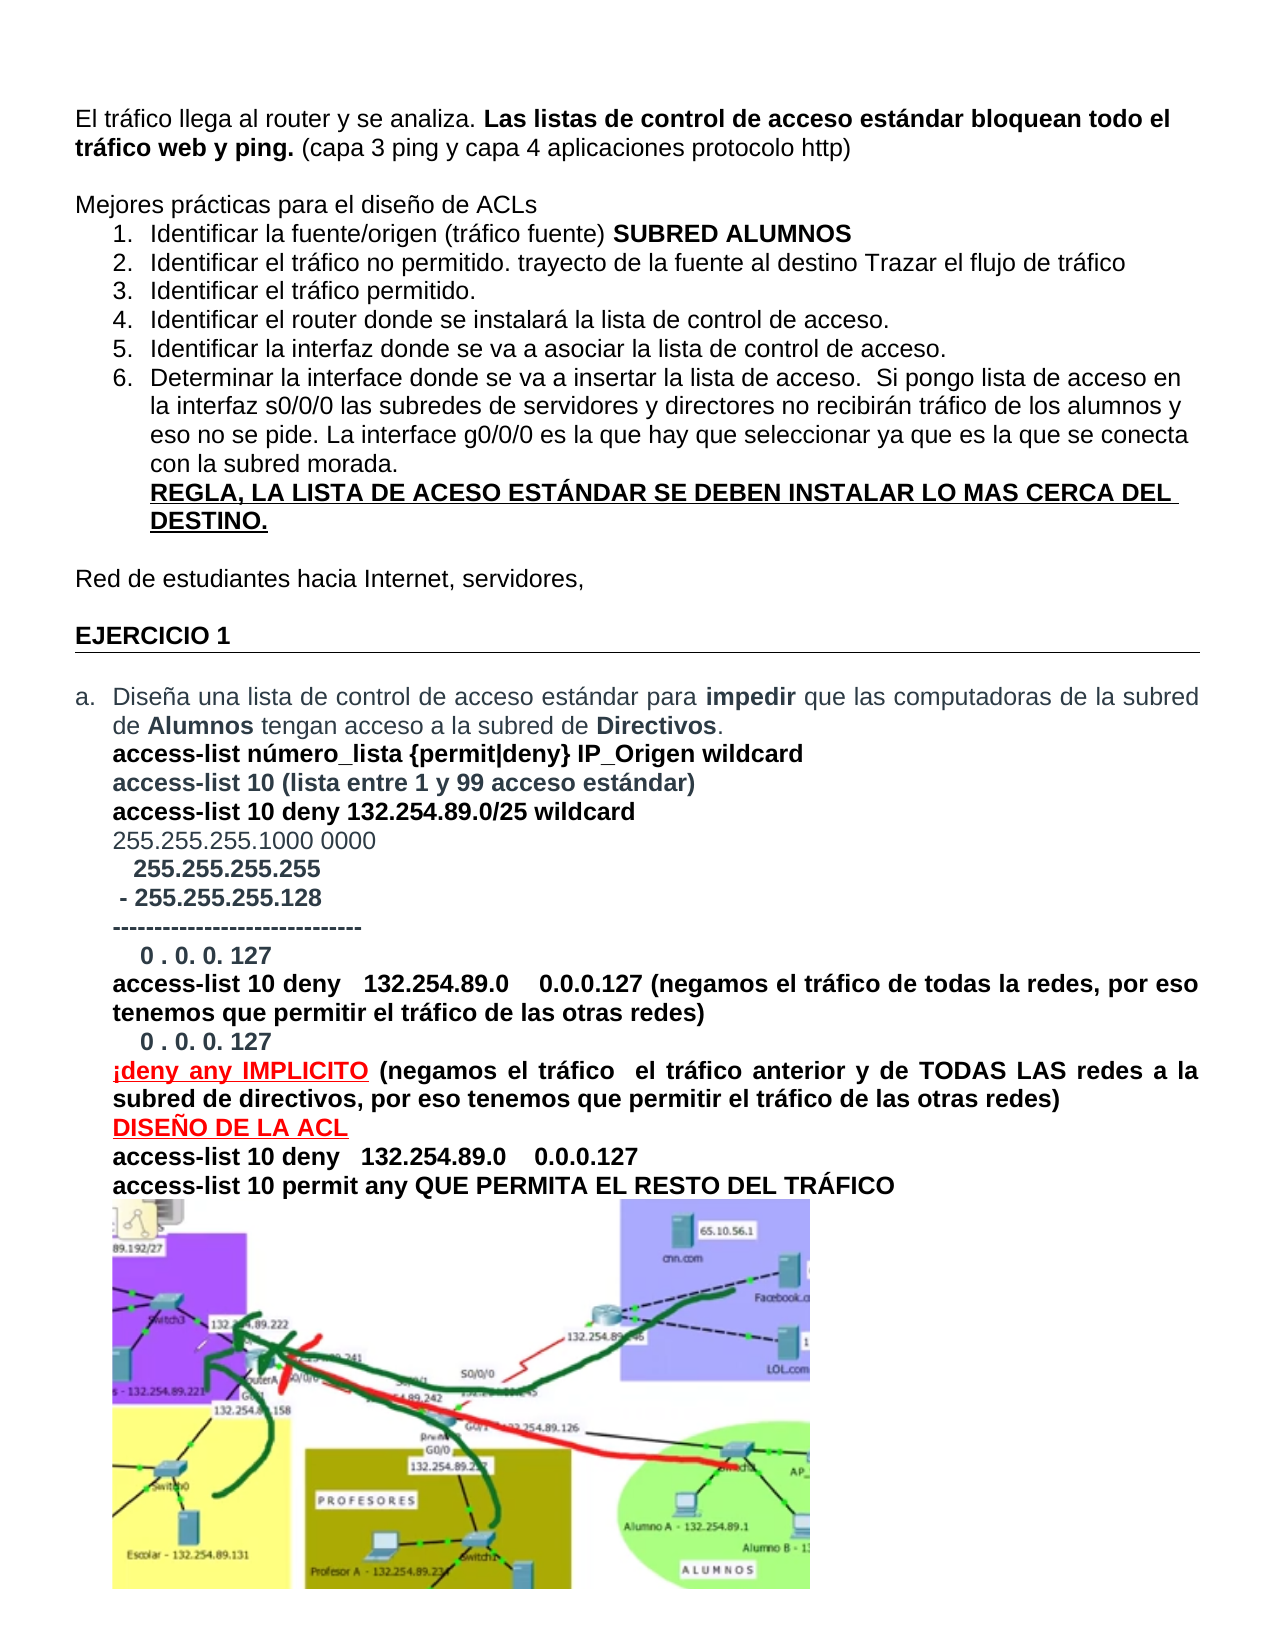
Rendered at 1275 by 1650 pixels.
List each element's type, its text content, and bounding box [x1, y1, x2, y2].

text access-list 10 deny 132.254.89.0/25 wildcard [112, 797, 1200, 826]
text DISEÑO DE LA ACL [112, 1113, 1200, 1142]
text access-list 10 (lista entre 1 y 99 acceso estándar) [112, 768, 1200, 797]
text Mejores prácticas para el diseño de ACLs [75, 190, 1200, 219]
text access-list 10 deny 132.254.89.0 0.0.0.127 [112, 1142, 1200, 1171]
list Identificar el router donde se instalará la lista de control de acceso. [112, 305, 1200, 334]
list Identificar el tráfico no permitido. trayecto de la fuente al destino Trazar el flujo de tráfico [112, 247, 1200, 276]
text EJERCICIO 1 [75, 621, 1200, 652]
list Diseña una lista de control de acceso estándar para impedir que las computadoras de la subred de Alumnos tengan acceso a la subred de Directivos. [75, 682, 1200, 739]
text El tráfico llega al router y se analiza. Las listas de control de acceso estándar bloquean todo el tráfico web y ping. (capa 3 ping y capa 4 aplicaciones protocolo http) [75, 104, 1200, 161]
text access-list 10 permit any QUE PERMITA EL RESTO DEL TRÁFICO [112, 1171, 1200, 1199]
text ------------------------------ [112, 912, 1200, 941]
list Identificar el tráfico permitido. [112, 276, 1200, 305]
text 0 . 0. 0. 127 [112, 941, 1200, 969]
text 0 . 0. 0. 127 [112, 1027, 1200, 1056]
text access-list 10 deny 132.254.89.0 0.0.0.127 (negamos el tráfico de todas la redes, por eso tenemos que permitir el tráfico de las otras redes) [112, 969, 1200, 1027]
picture [112, 1199, 810, 1589]
text 255.255.255.255 [112, 854, 1200, 883]
text 255.255.255.1000 0000 [112, 826, 1200, 854]
list Determinar la interface donde se va a insertar la lista de acceso. Si pongo lista de acceso en la interfaz s0/0/0 las subredes de servidores y directores no recibirán tráfico de los alumnos y eso no se pide. La interface g0/0/0 es la que hay que seleccionar ya que es la que se conecta con la subred morada. [112, 362, 1200, 477]
text Red de estudiantes hacia Internet, servidores, [75, 564, 1200, 592]
text access-list número_lista {permit|deny} IP_Origen wildcard [112, 739, 1200, 768]
text - 255.255.255.128 [112, 883, 1200, 912]
list REGLA, LA LISTA DE ACESO ESTÁNDAR SE DEBEN INSTALAR LO MAS CERCA DEL DESTINO. [150, 477, 1200, 535]
list Identificar la fuente/origen (tráfico fuente) SUBRED ALUMNOS [112, 219, 1200, 247]
list Identificar la interfaz donde se va a asociar la lista de control de acceso. [112, 334, 1200, 362]
text ¡deny any IMPLICITO (negamos el tráfico el tráfico anterior y de TODAS LAS redes a la subred de directivos, por eso tenemos que permitir el tráfico de las otras redes) [112, 1056, 1200, 1113]
